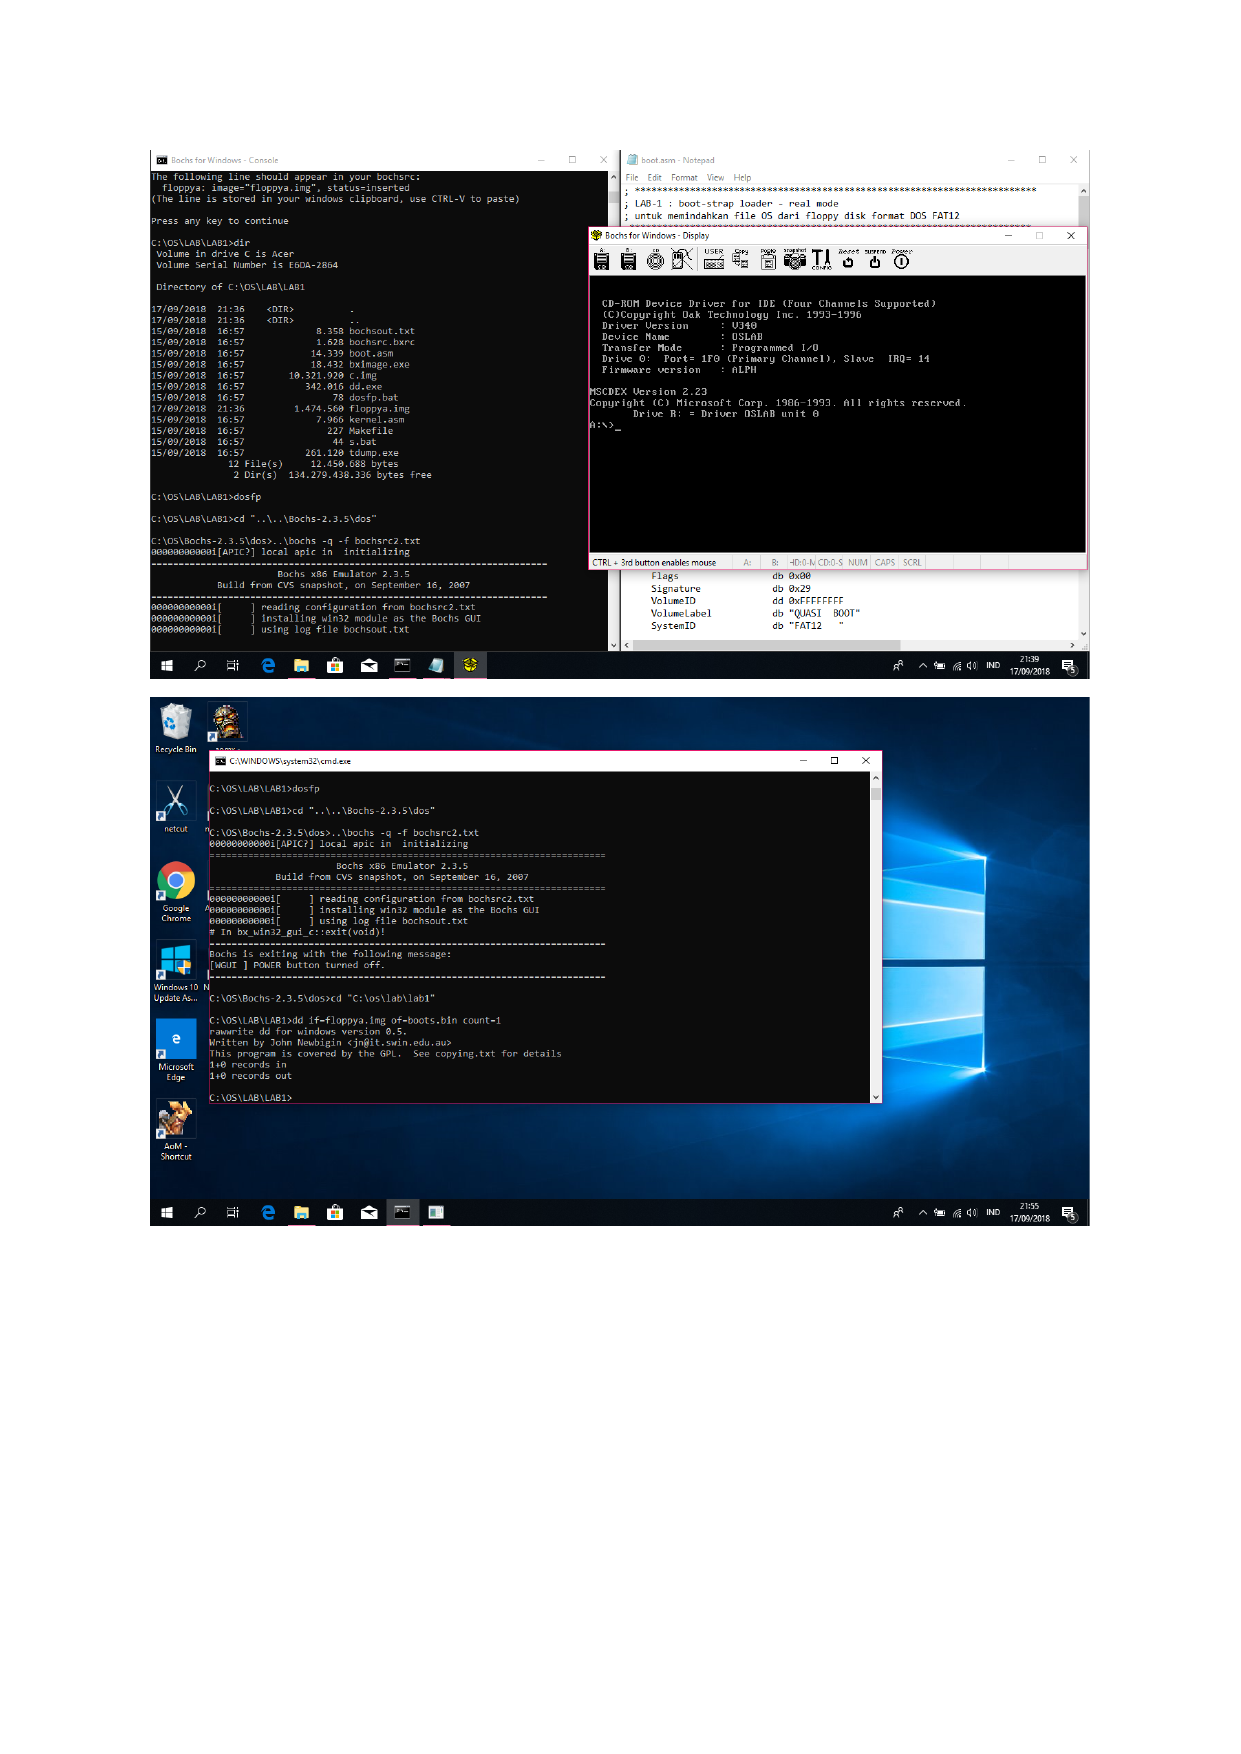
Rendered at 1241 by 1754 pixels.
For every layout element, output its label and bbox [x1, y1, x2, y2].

picture [150, 150, 1090, 679]
picture [150, 697, 1090, 1226]
